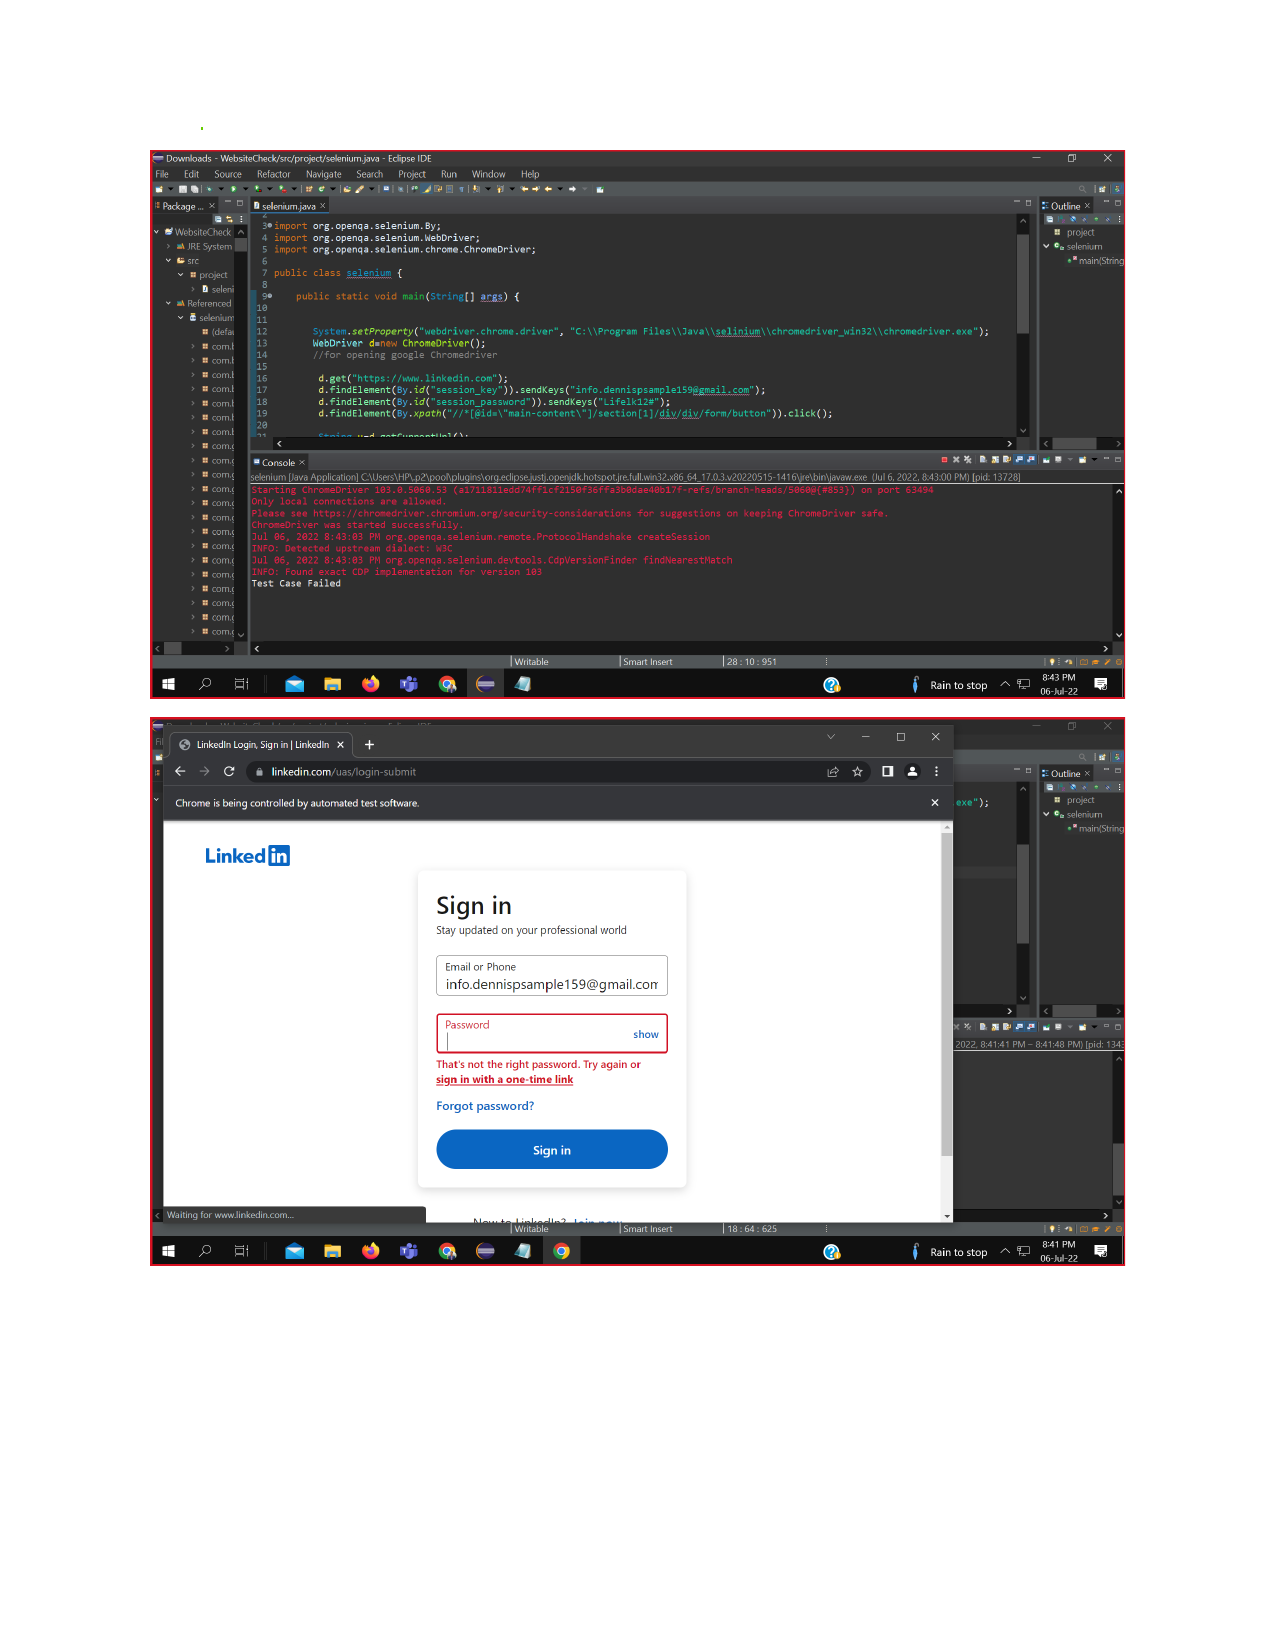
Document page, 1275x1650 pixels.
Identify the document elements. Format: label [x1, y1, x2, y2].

picture [150, 717, 1125, 1266]
picture [150, 150, 1125, 699]
